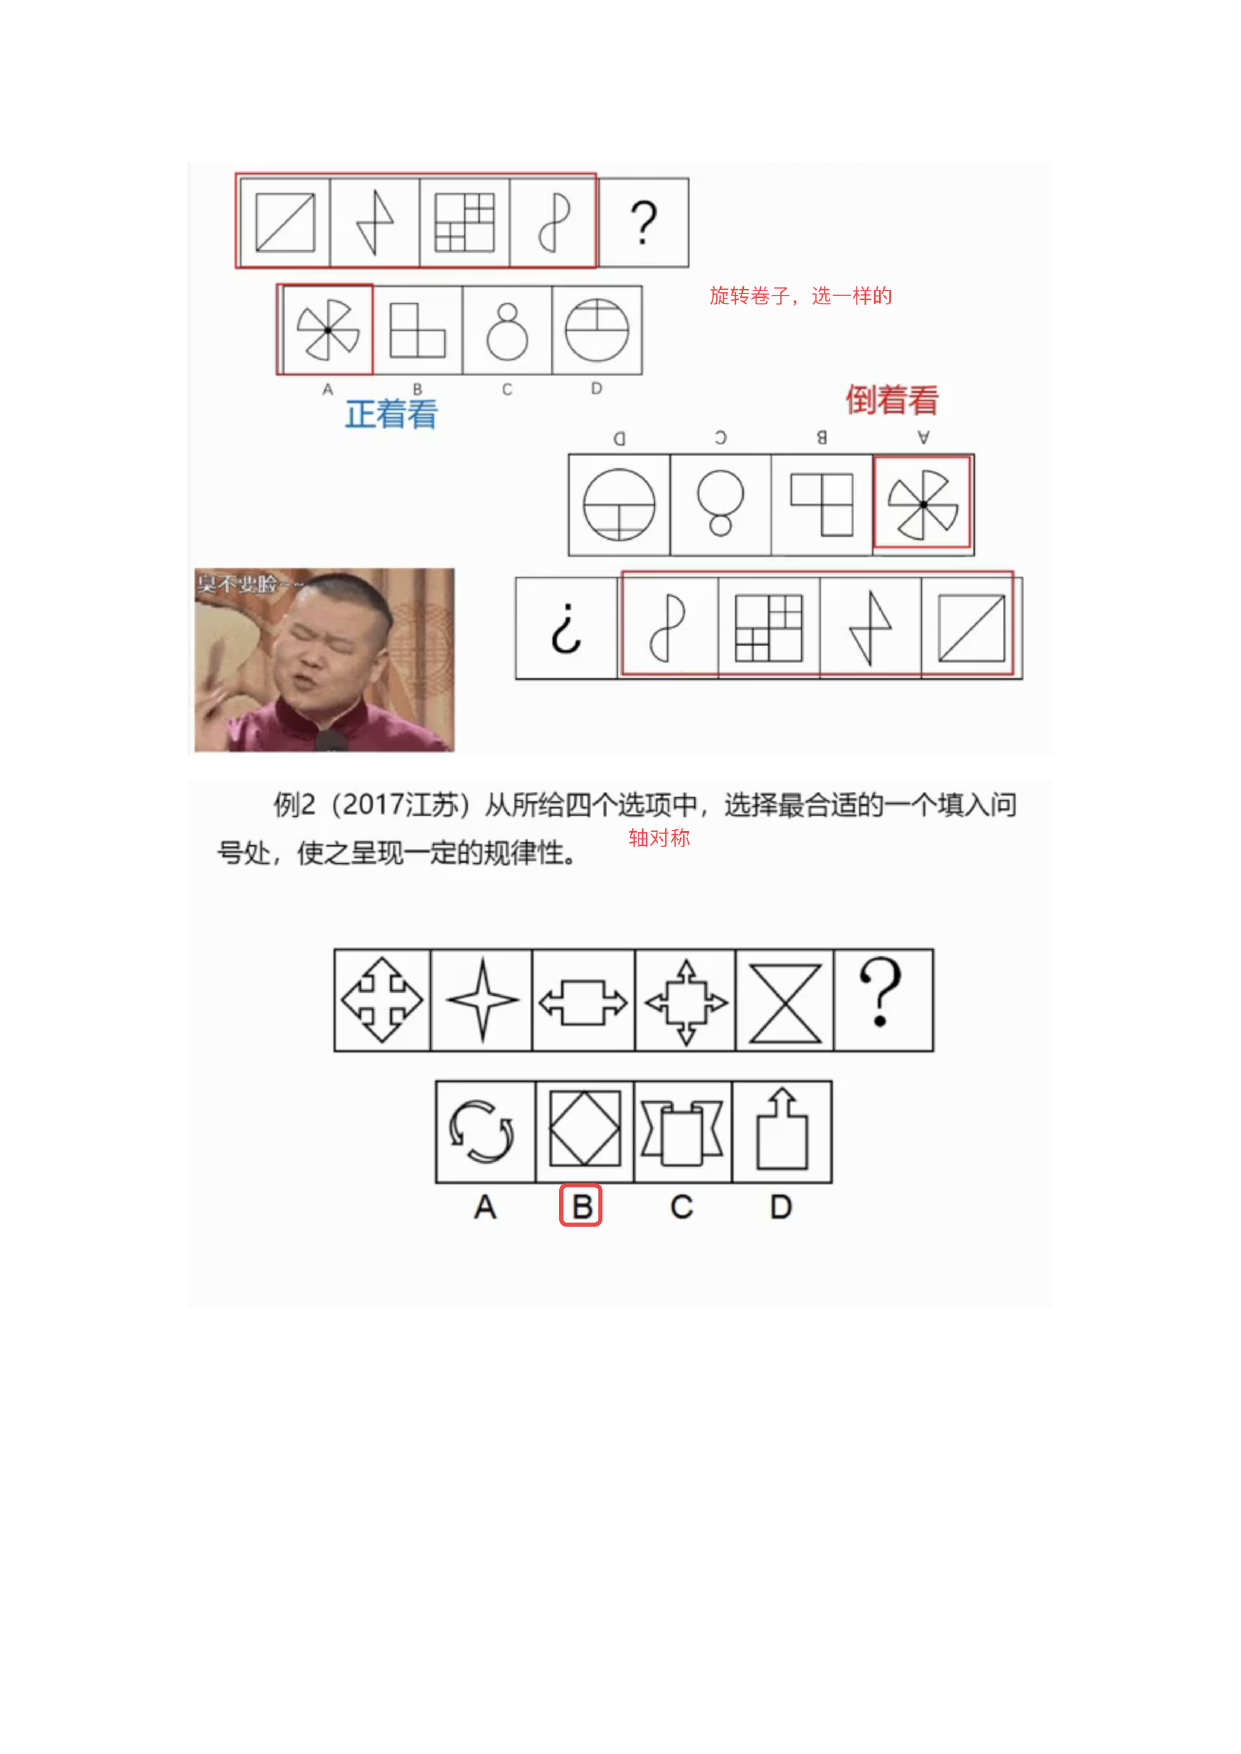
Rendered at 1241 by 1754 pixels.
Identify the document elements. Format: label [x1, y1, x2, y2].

picture [187, 162, 1053, 755]
picture [187, 779, 1053, 1308]
